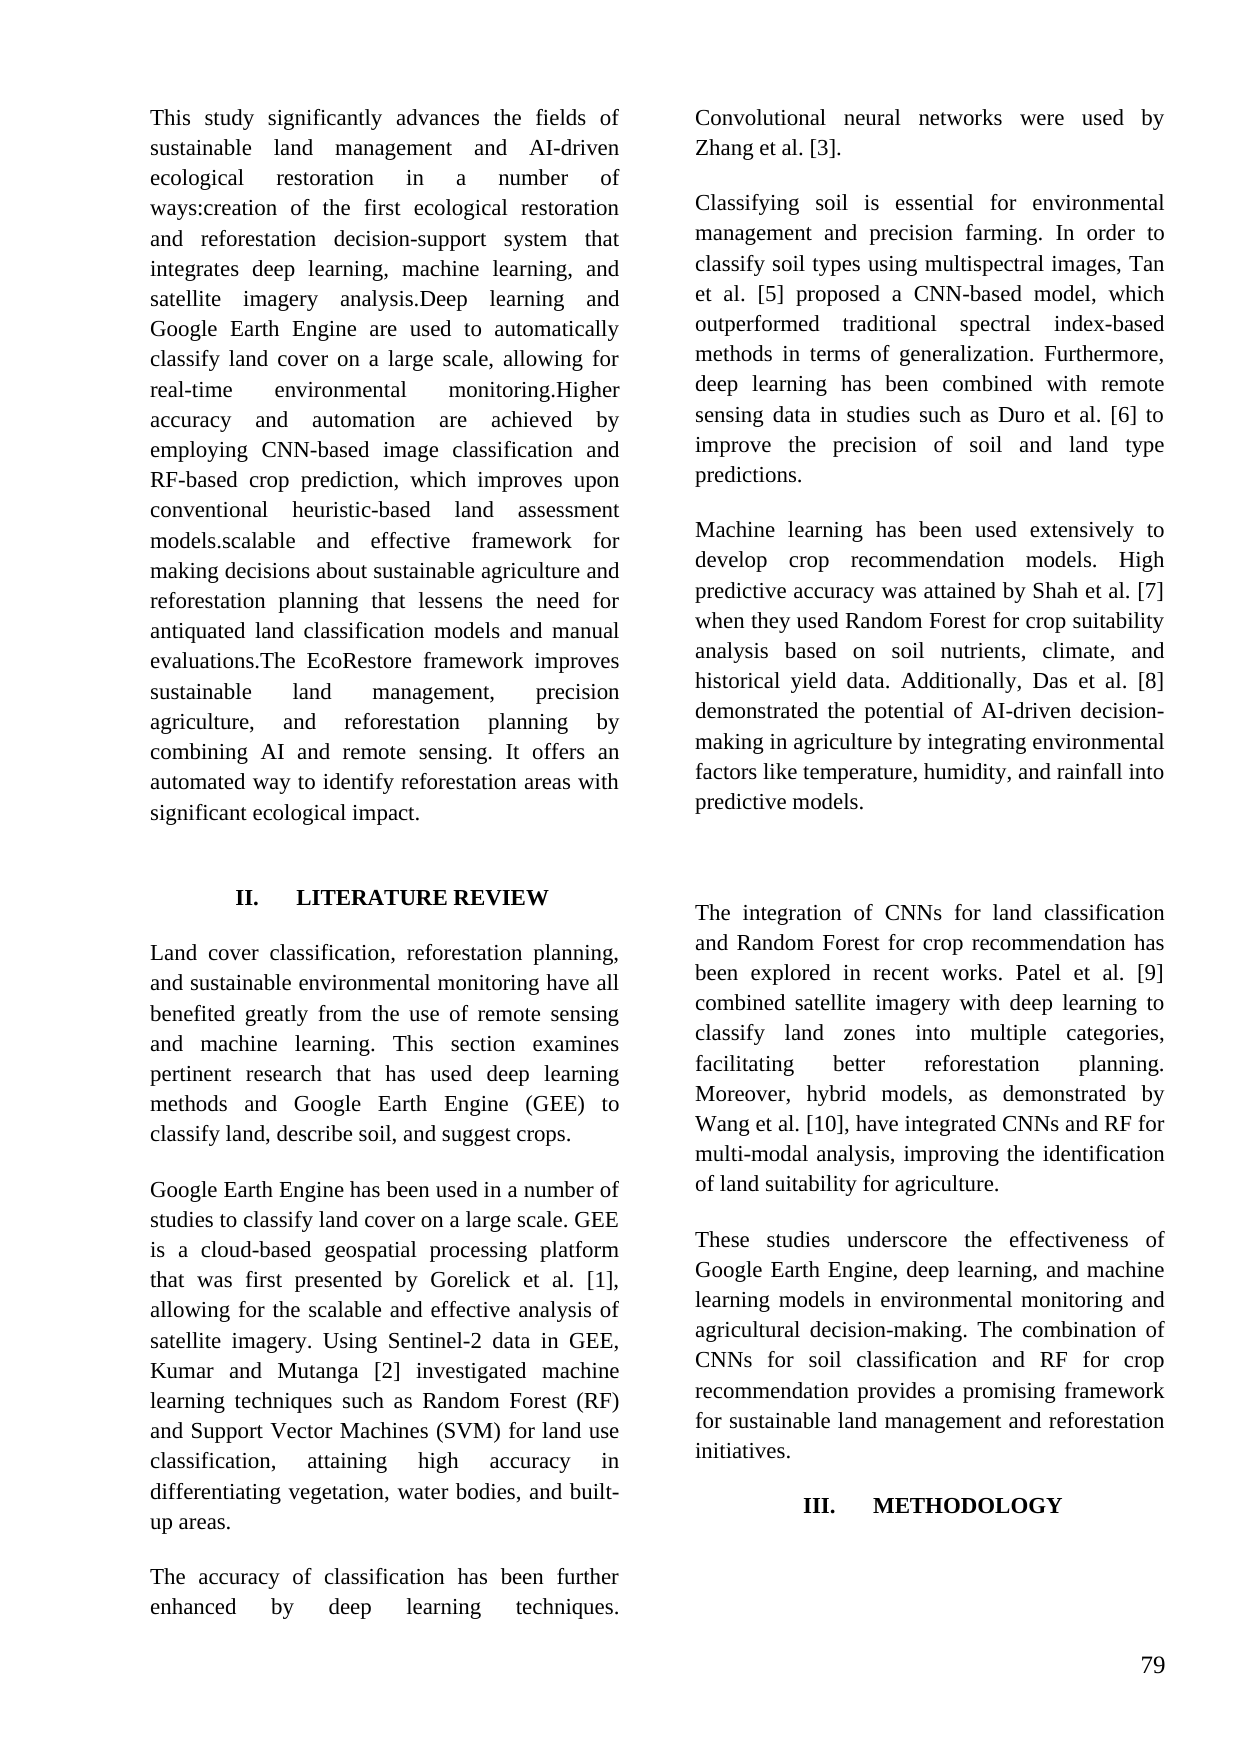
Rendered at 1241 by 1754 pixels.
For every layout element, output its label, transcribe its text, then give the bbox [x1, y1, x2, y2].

text Google Earth Engine has been used in a number of studies to classify land cover on a large scale. GEE is a cloud-based geospatial processing platform that was first presented by Gorelick et al. [1], allowing for the scalable and effective analysis of satellite imagery. Using Sentinel-2 data in GEE, Kumar and Mutanga [2] investigated machine learning techniques such as Random Forest (RF) and Support Vector Machines (SVM) for land use classification, attaining high accuracy in differentiating vegetation, water bodies, and built-up areas. [150, 1176, 620, 1534]
text The accuracy of classification has been further enhanced by deep learning techniques. Convolutional neural networks were used by Zhang et al. [3]. [150, 1563, 620, 1620]
list LITERATURE REVIEW [187, 884, 620, 910]
text The integration of CNNs for land classification and Random Forest for crop recommendation has been explored in recent works. Patel et al. [9] combined satellite imagery with deep learning to classify land zones into multiple categories, facilitating better reforestation planning. Moreover, hybrid models, as demonstrated by Wang et al. [10], have integrated CNNs and RF for multi-modal analysis, improving the identification of land suitability for agriculture. [695, 898, 1165, 1197]
text The accuracy of classification has been further enhanced by deep learning techniques. Convolutional neural networks were used by Zhang et al. [3]. [695, 104, 1165, 160]
text Classifying soil is essential for environmental management and precision farming. In order to classify soil types using multispectral images, Tan et al. [5] proposed a CNN-based model, which outperformed traditional spectral index-based methods in terms of generalization. Furthermore, deep learning has been combined with remote sensing data in studies such as Duro et al. [6] to improve the precision of soil and land type predictions. [695, 189, 1165, 487]
text Machine learning has been used extensively to develop crop recommendation models. High predictive accuracy was attained by Shah et al. [7] when they used Random Forest for crop suitability analysis based on soil nutrients, climate, and historical yield data. Additionally, Das et al. [8] demonstrated the potential of AI-driven decision-making in agriculture by integrating environmental factors like temperature, humidity, and rainfall into predictive models. [695, 516, 1165, 814]
text These studies underscore the effectiveness of Google Earth Engine, deep learning, and machine learning models in environmental monitoring and agricultural decision-making. The combination of CNNs for soil classification and RF for crop recommendation provides a promising framework for sustainable land management and reforestation initiatives. [695, 1226, 1165, 1463]
list METHODOLOGY [732, 1492, 1165, 1519]
text Land cover classification, reforestation planning, and sustainable environmental monitoring have all benefited greatly from the use of remote sensing and machine learning. This section examines pertinent research that has used deep learning methods and Google Earth Engine (GEE) to classify land, describe soil, and suggest crops. [150, 939, 620, 1147]
text This study significantly advances the fields of sustainable land management and AI-driven ecological restoration in a number of ways:creation of the first ecological restoration and reforestation decision-support system that integrates deep learning, machine learning, and satellite imagery analysis.Deep learning and Google Earth Engine are used to automatically classify land cover on a large scale, allowing for real-time environmental monitoring.Higher accuracy and automation are achieved by employing CNN-based image classification and RF-based crop prediction, which improves upon conventional heuristic-based land assessment models.scalable and effective framework for making decisions about sustainable agriculture and reforestation planning that lessens the need for antiquated land classification models and manual evaluations.The EcoRestore framework improves sustainable land management, precision agriculture, and reforestation planning by combining AI and remote sensing. It offers an automated way to identify reforestation areas with significant ecological impact. [150, 104, 620, 825]
